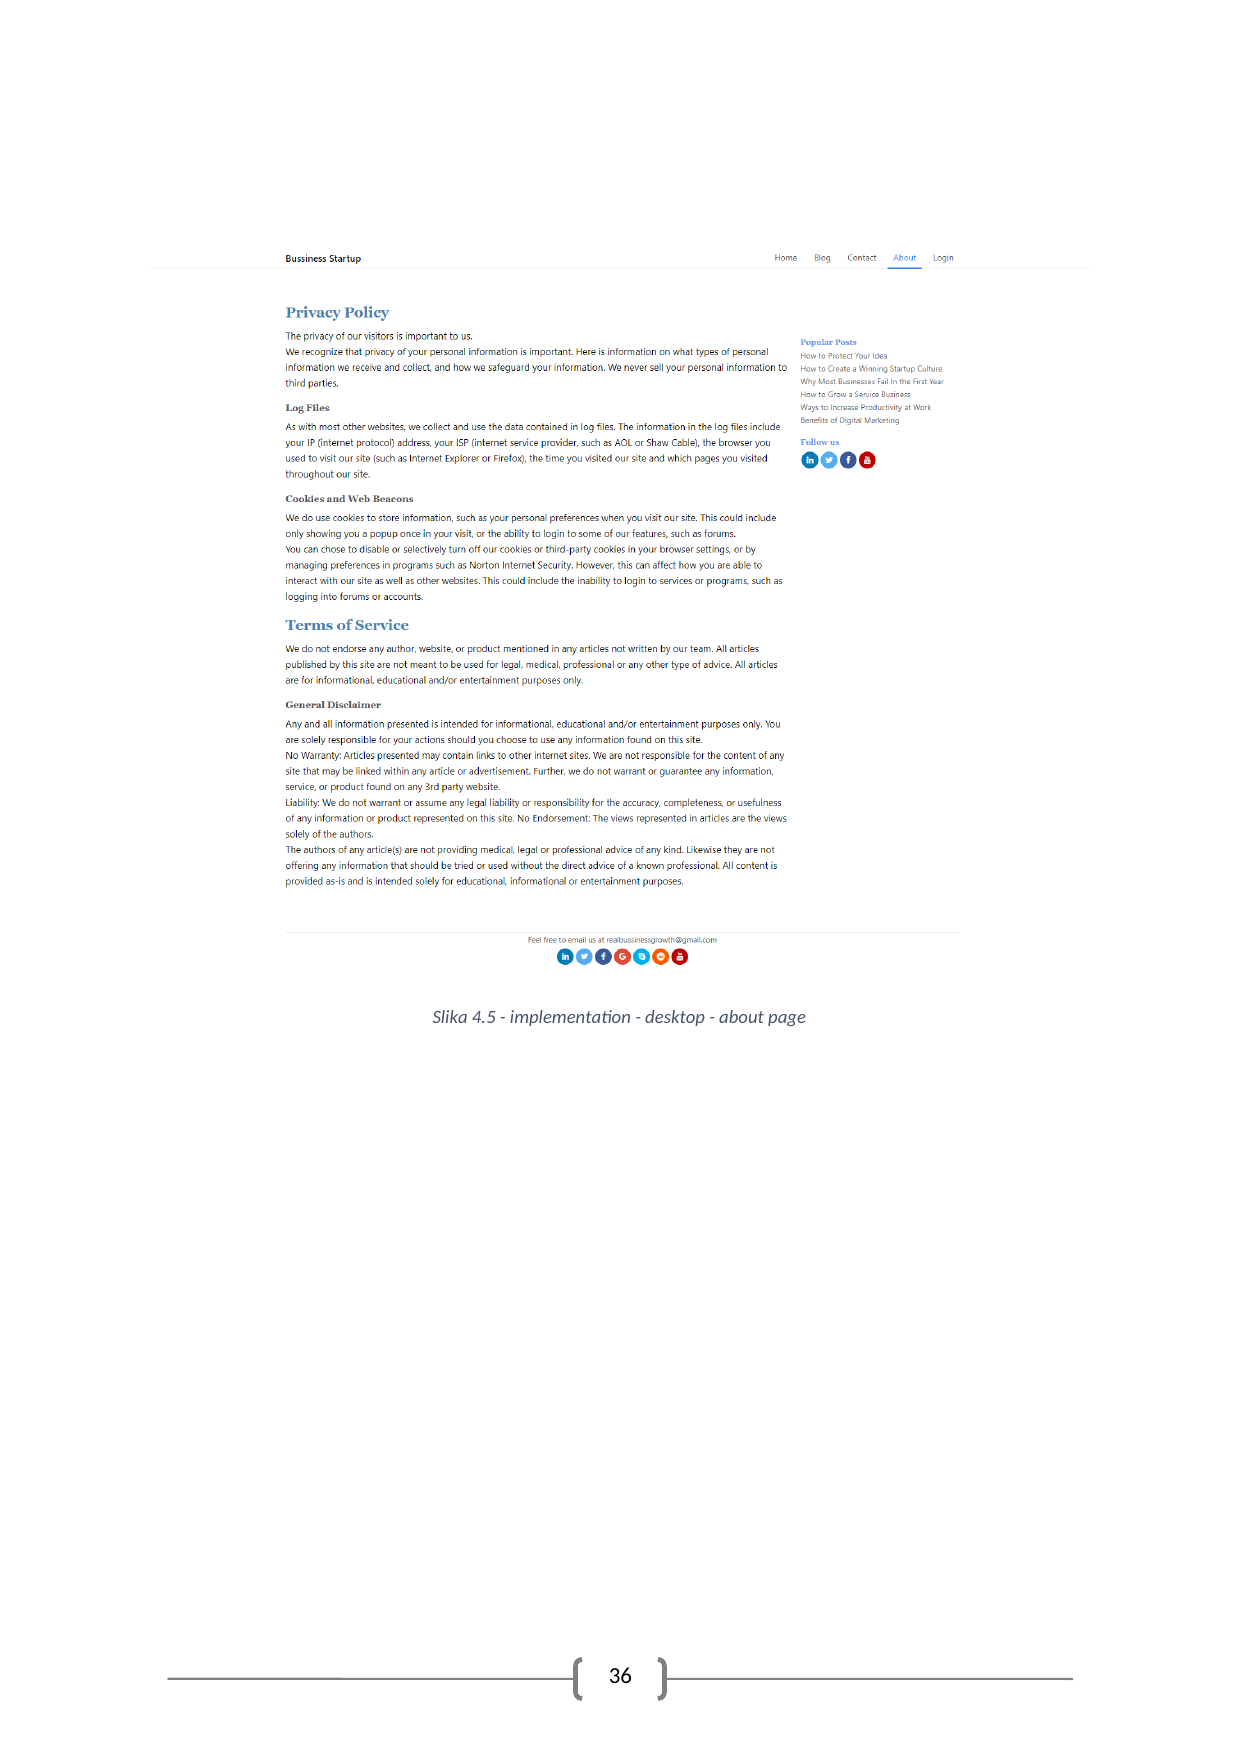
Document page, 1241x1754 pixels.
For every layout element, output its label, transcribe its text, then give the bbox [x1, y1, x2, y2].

text Slika 4.5 - implementation - desktop - about page [150, 1006, 1090, 1028]
picture [150, 243, 1090, 987]
